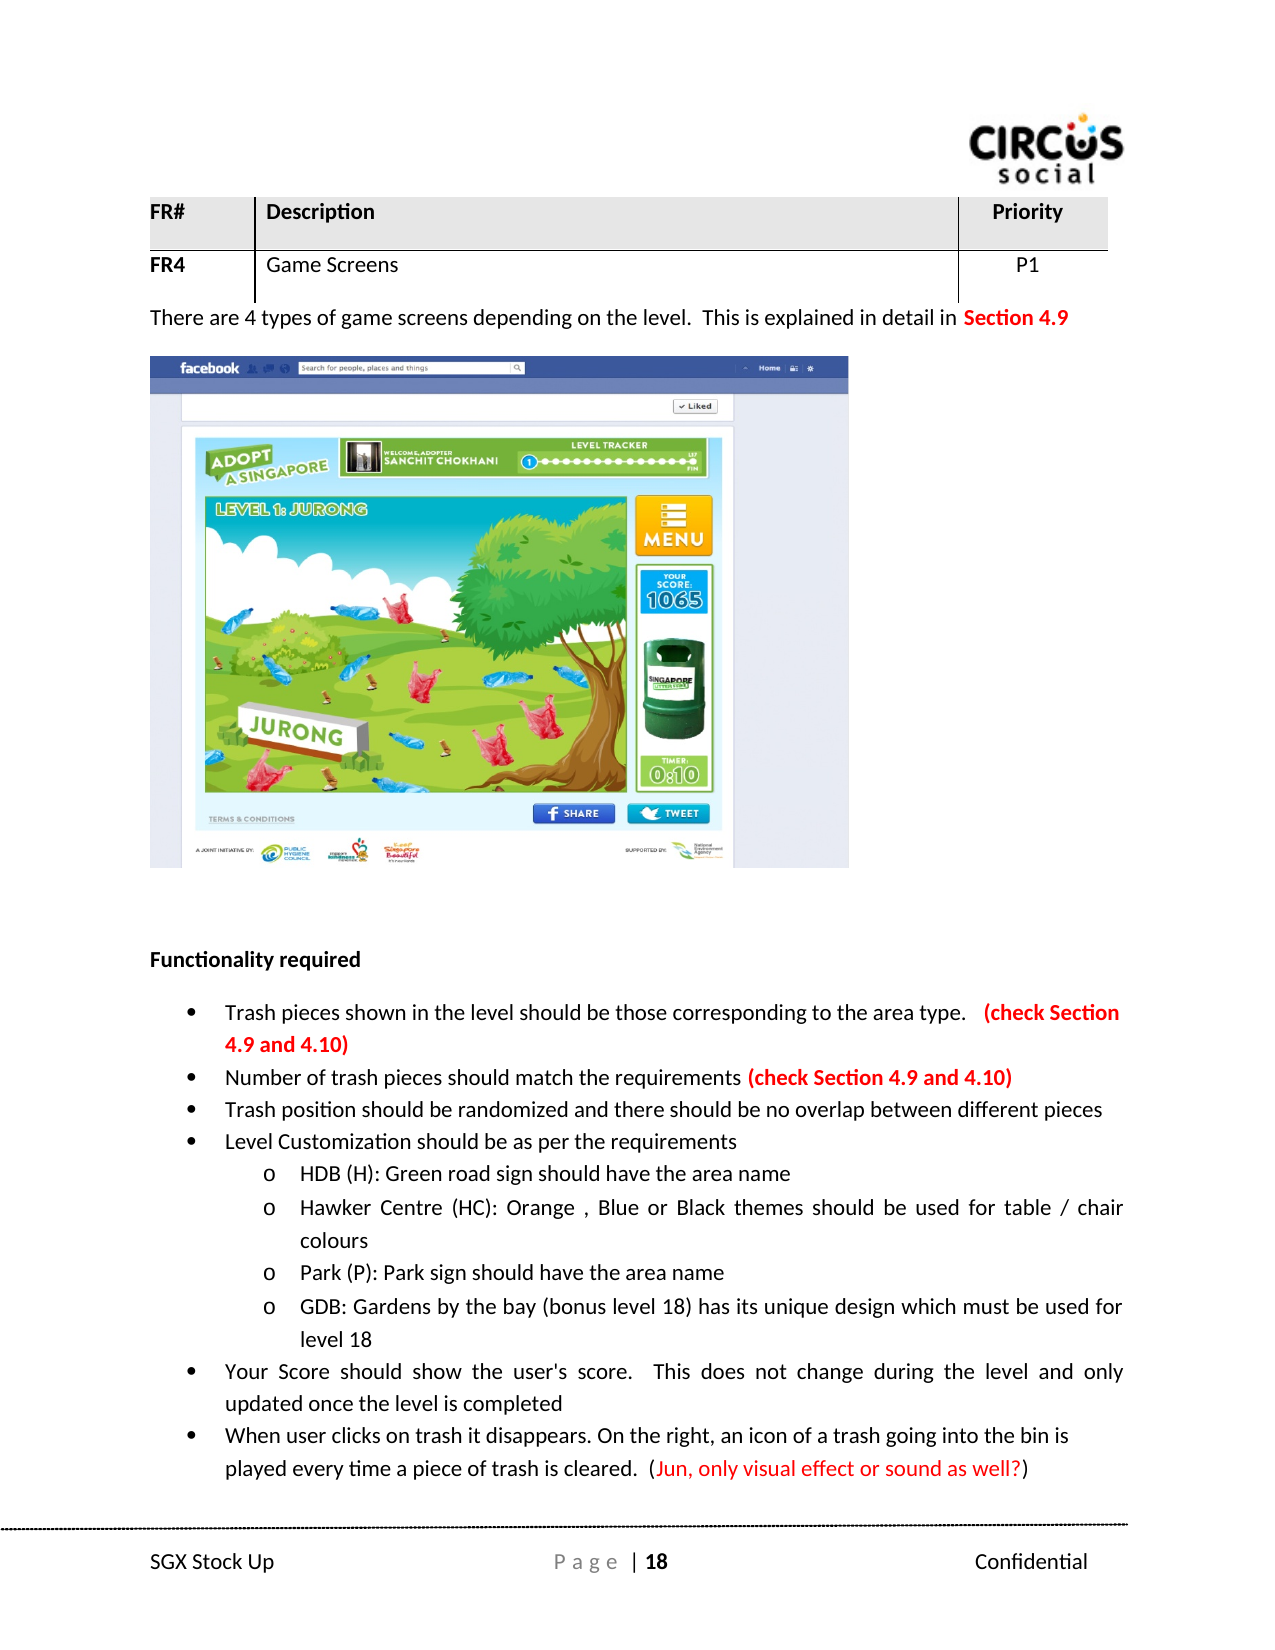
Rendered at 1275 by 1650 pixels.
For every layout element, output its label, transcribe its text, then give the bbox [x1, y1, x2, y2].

list Hawker Centre (HC): Orange , Blue or Black themes should be used for table / chair colours [262, 1193, 1125, 1254]
list Trash pieces shown in the level should be those corresponding to the area type. (check Section 4.9 and 4.10) [187, 998, 1125, 1058]
table_header Description [256, 197, 958, 249]
list GDB: Gardens by the bay (bonus level 18) has its unique design which must be used for level 18 [262, 1292, 1125, 1353]
table_header FR# [150, 197, 254, 249]
list Trash position should be randomized and there should be no overlap between different pieces [187, 1095, 1125, 1123]
text Functionality required [150, 945, 1125, 973]
list Park (P): Park sign should have the area name [262, 1258, 1125, 1287]
table_cell Game Screens [256, 251, 958, 303]
picture [968, 103, 1125, 197]
picture [150, 356, 849, 868]
table_cell P1 [959, 251, 1108, 303]
list Number of trash pieces should match the requirements (check Section 4.9 and 4.10) [187, 1063, 1125, 1091]
list When user clicks on trash it disappears. On the right, an icon of a trash going into the bin is played every time a piece of trash is cleared. (Jun, only visual effect or sound as well?) [187, 1422, 1125, 1482]
text There are 4 types of game screens depending on the level. This is explained in detail in Section 4.9 [150, 303, 1125, 331]
list Level Customization should be as per the requirements [187, 1127, 1125, 1155]
list Your Score should show the user's score. This does not change during the level and only updated once the level is completed [187, 1357, 1125, 1417]
table_header Priority [959, 197, 1108, 249]
table_cell [150, 251, 254, 303]
list HDB (H): Green road sign should have the area name [262, 1159, 1125, 1188]
